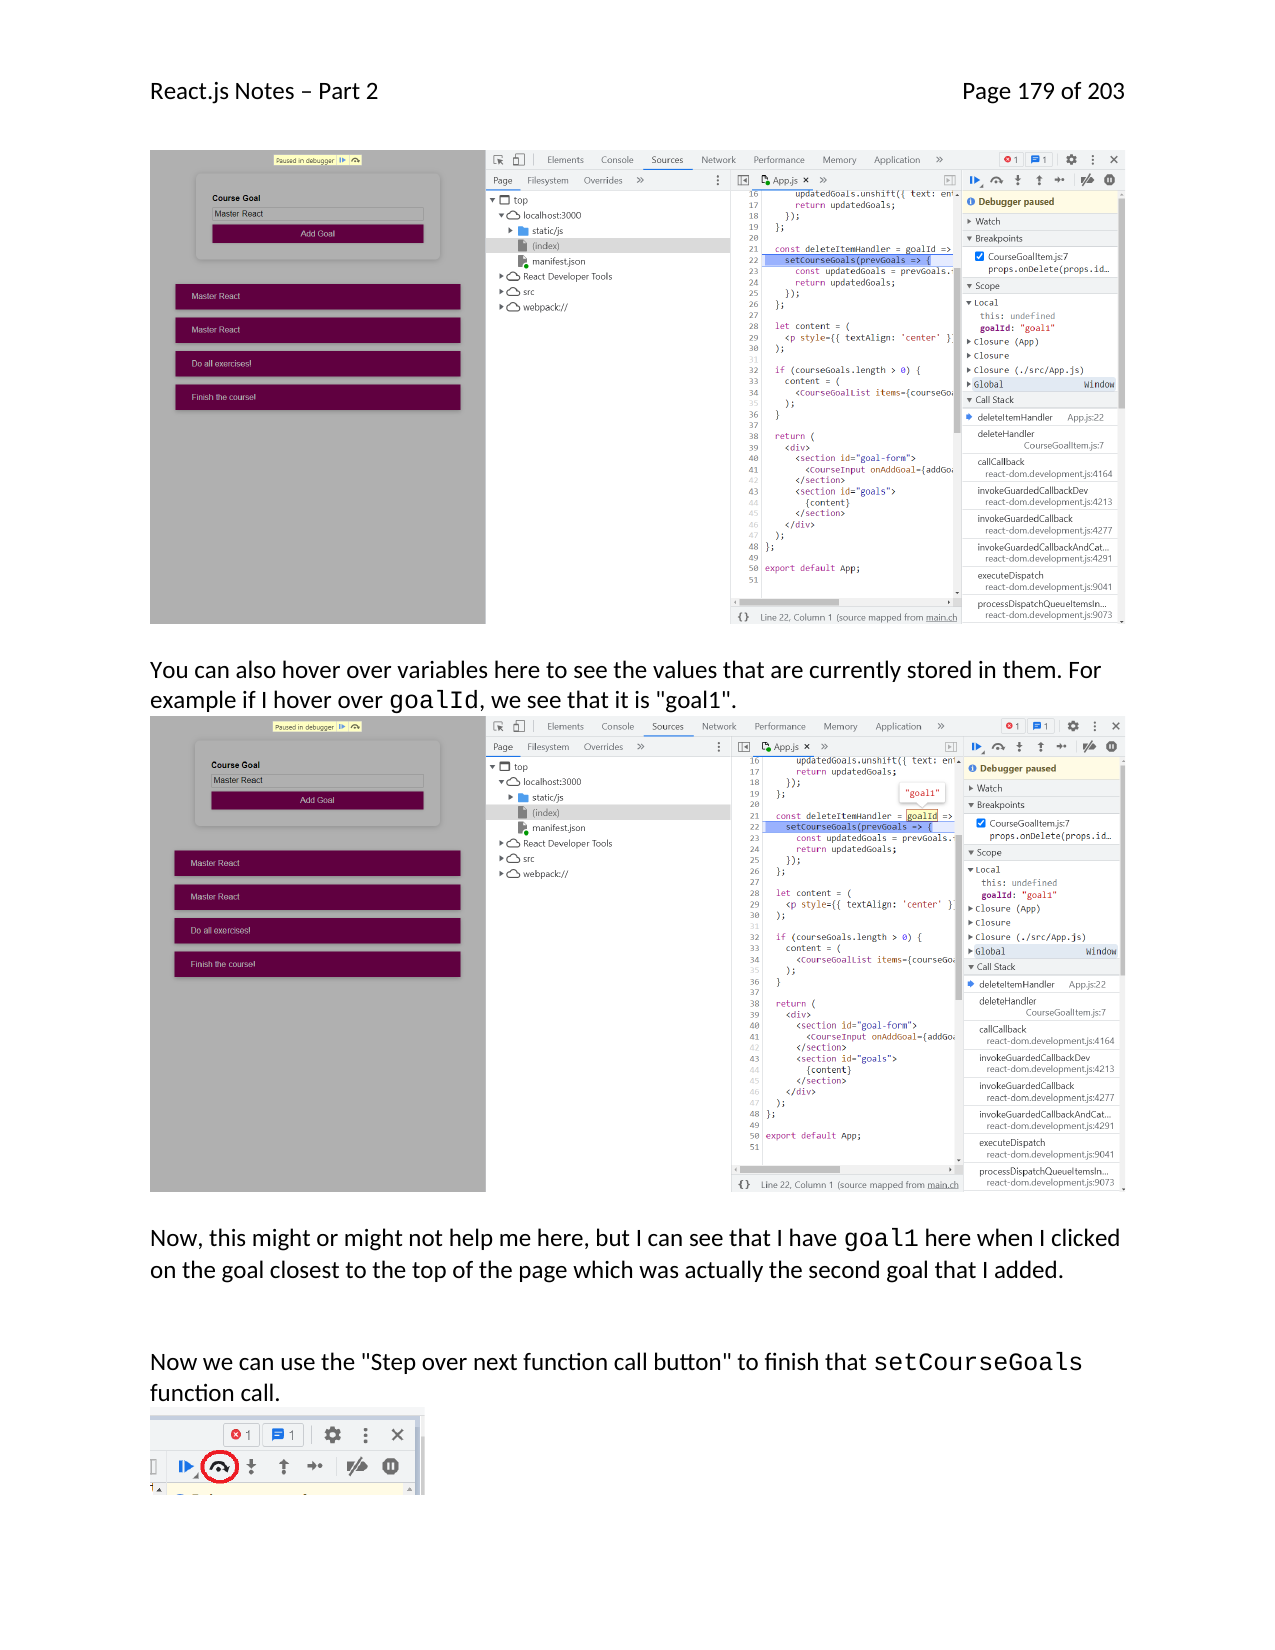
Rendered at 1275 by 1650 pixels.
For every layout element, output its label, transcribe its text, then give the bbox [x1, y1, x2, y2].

picture [150, 716, 1125, 1192]
picture [150, 150, 1125, 624]
text Now, this might or might not help me here, but I can see that I have goal1 here when I clicked on the goal closest to the top of the page which was actually the second goal that I added. [150, 1222, 1125, 1284]
text Now we can use the "Step over next function call button" to finish that setCourseGoals function call. [150, 1346, 1125, 1408]
text You can also hover over variables here to see the values that are currently stored in them. For example if I hover over goalId, we see that it is "goal1". [150, 654, 1125, 716]
picture [150, 1407, 425, 1495]
